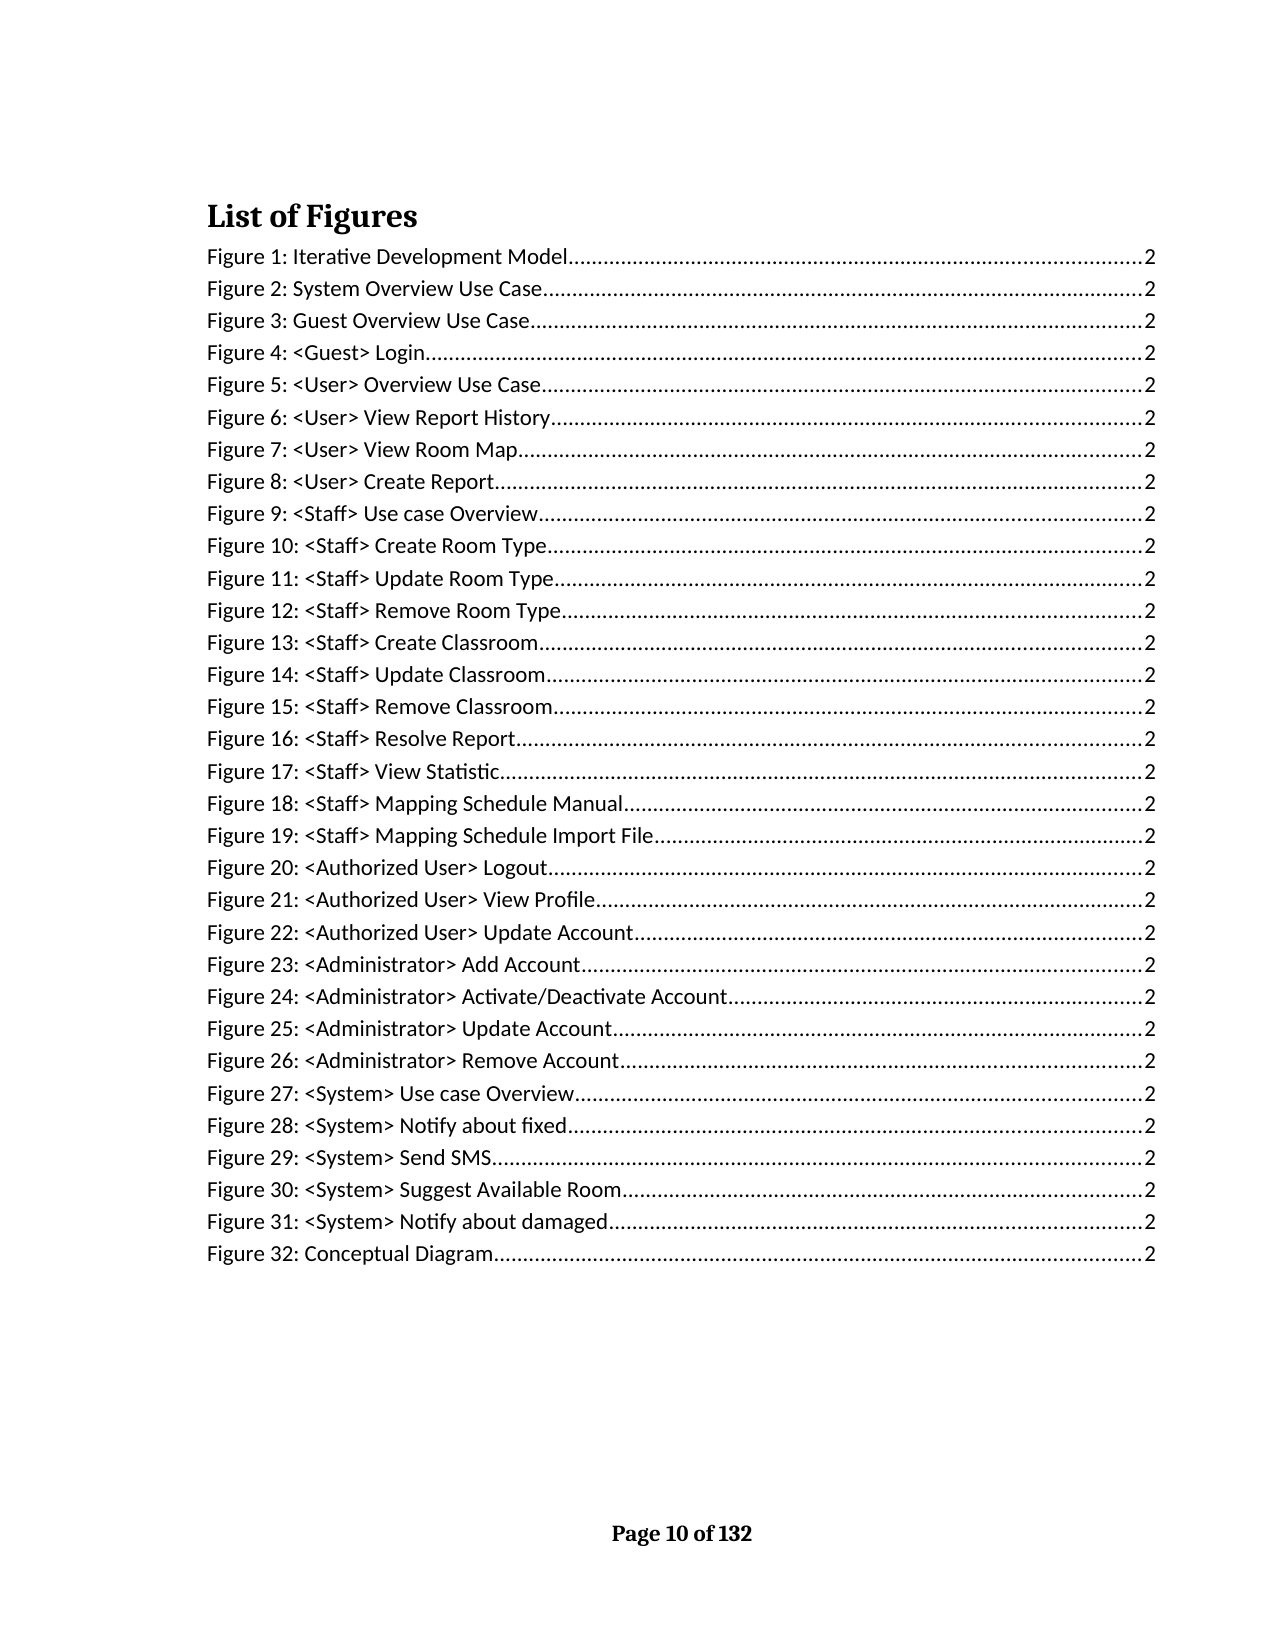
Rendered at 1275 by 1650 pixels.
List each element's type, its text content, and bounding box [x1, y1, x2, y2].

text Figure 25: <Administrator> Update Account 2 [207, 1014, 1157, 1042]
text Figure 20: <Authorized User> Logout 2 [207, 853, 1157, 881]
text Figure 11: <Staff> Update Room Type 2 [207, 564, 1157, 592]
text Figure 27: <System> Use case Overview 2 [207, 1079, 1157, 1107]
text Figure 14: <Staff> Update Classroom 2 [207, 660, 1157, 688]
text Figure 16: <Staff> Resolve Report 2 [207, 724, 1157, 753]
text Figure 6: <User> View Report History 2 [207, 403, 1157, 431]
text Figure 17: <Staff> View Statistic 2 [207, 757, 1157, 785]
text Figure 13: <Staff> Create Classroom 2 [207, 628, 1157, 656]
text Figure 31: <System> Notify about damaged 2 [207, 1207, 1157, 1235]
text Figure 15: <Staff> Remove Classroom 2 [207, 692, 1157, 720]
text Figure 22: <Authorized User> Update Account 2 [207, 918, 1157, 946]
text Figure 4: <Guest> Login 2 [207, 338, 1157, 366]
text Figure 29: <System> Send SMS 2 [207, 1143, 1157, 1171]
text Figure 9: <Staff> Use case Overview 2 [207, 499, 1157, 527]
text Figure 12: <Staff> Remove Room Type 2 [207, 596, 1157, 624]
text Figure 2: System Overview Use Case 2 [207, 274, 1157, 302]
text Figure 5: <User> Overview Use Case 2 [207, 371, 1157, 398]
text Figure 10: <Staff> Create Room Type 2 [207, 531, 1157, 559]
text Figure 21: <Authorized User> View Profile 2 [207, 886, 1157, 913]
text Figure 28: <System> Notify about fixed 2 [207, 1111, 1157, 1139]
text Figure 23: <Administrator> Add Account 2 [207, 950, 1157, 978]
text Figure 1: Iterative Development Model 2 [207, 242, 1157, 270]
text Figure 3: Guest Overview Use Case 2 [207, 306, 1157, 334]
text Figure 18: <Staff> Mapping Schedule Manual 2 [207, 789, 1157, 817]
text Figure 30: <System> Suggest Available Room 2 [207, 1175, 1157, 1203]
text Figure 8: <User> Create Report 2 [207, 467, 1157, 495]
subtitle List of Figures [207, 198, 1157, 236]
text Figure 19: <Staff> Mapping Schedule Import File 2 [207, 821, 1157, 849]
text Figure 7: <User> View Room Map 2 [207, 435, 1157, 463]
text Figure 32: Conceptual Diagram 2 [207, 1239, 1157, 1268]
text Figure 26: <Administrator> Remove Account 2 [207, 1046, 1157, 1074]
text Figure 24: <Administrator> Activate/Deactivate Account 2 [207, 982, 1157, 1010]
